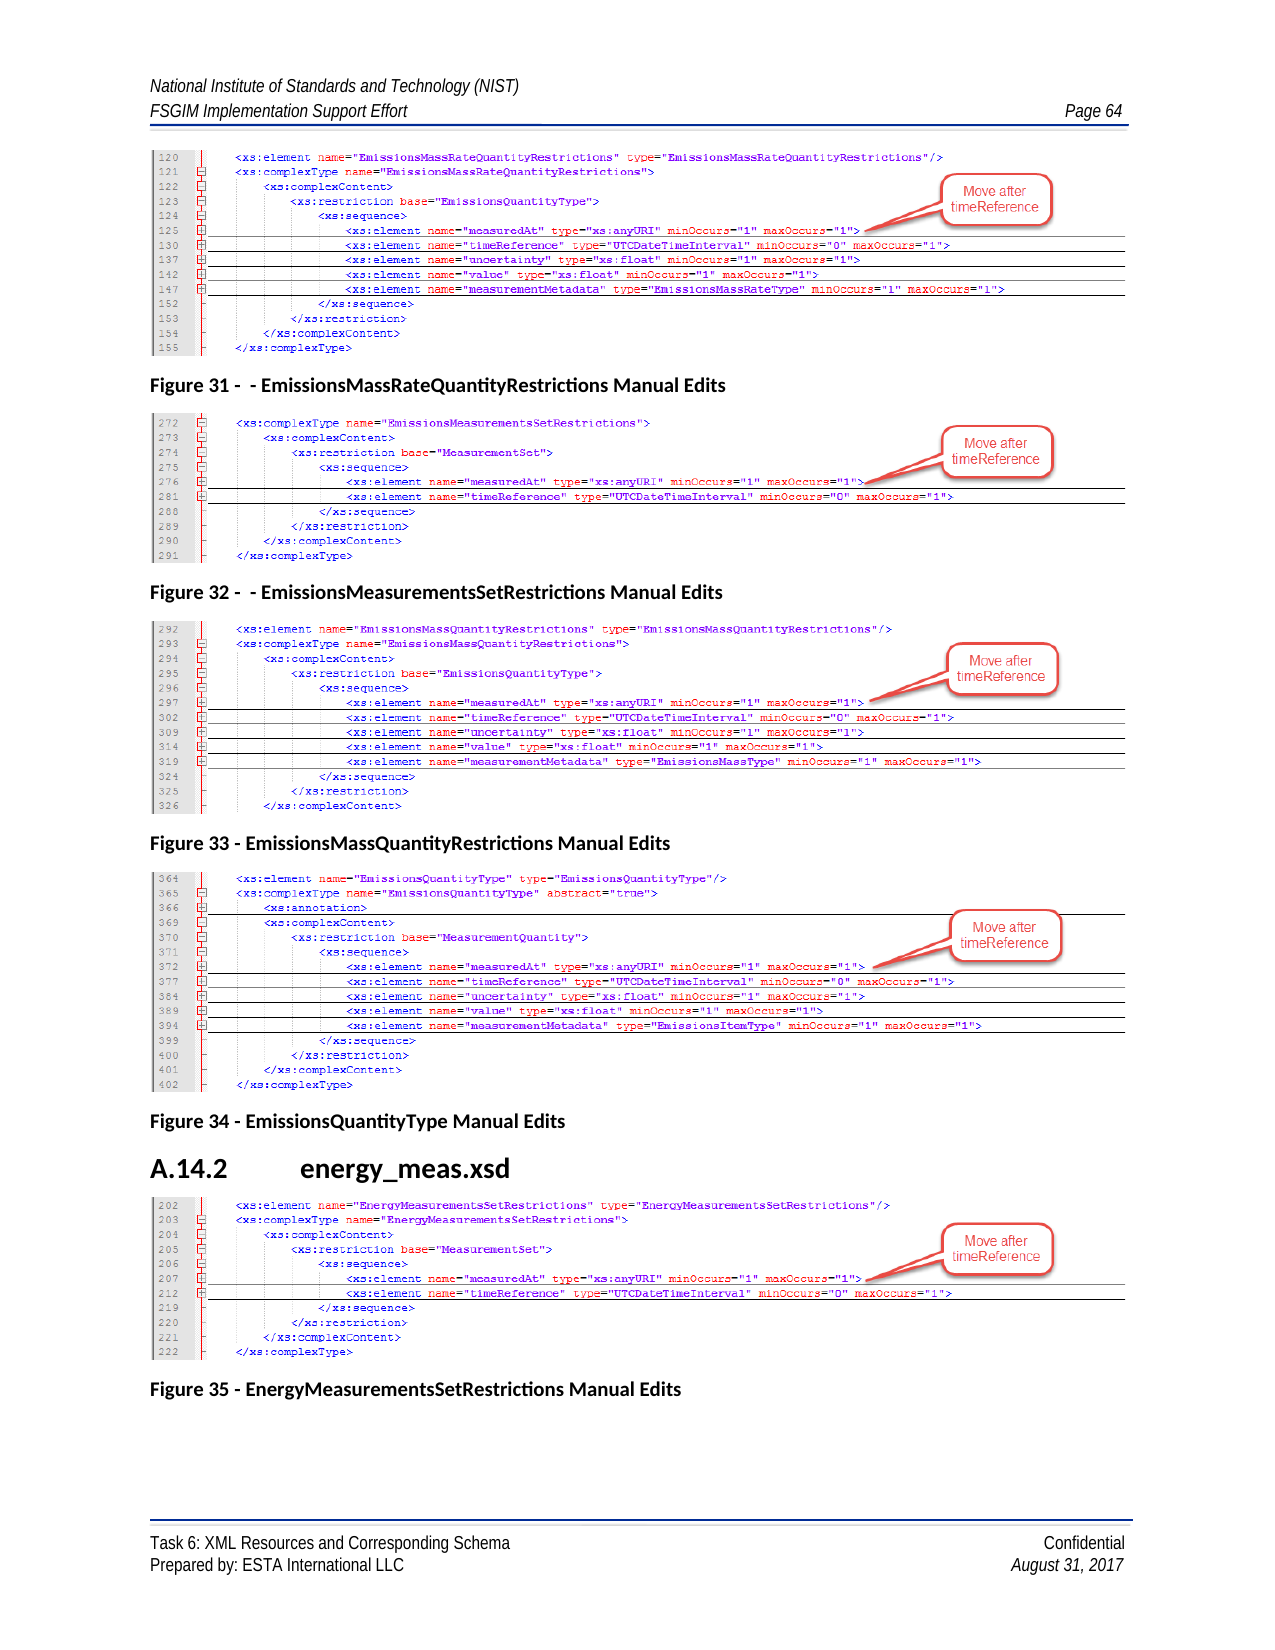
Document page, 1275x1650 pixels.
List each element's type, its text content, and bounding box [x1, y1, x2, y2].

picture [150, 872, 1125, 1092]
picture [150, 621, 1125, 814]
picture [150, 413, 1125, 563]
picture [150, 1197, 1125, 1360]
list energy_meas.xsd [150, 1150, 1125, 1186]
picture [150, 150, 1125, 356]
